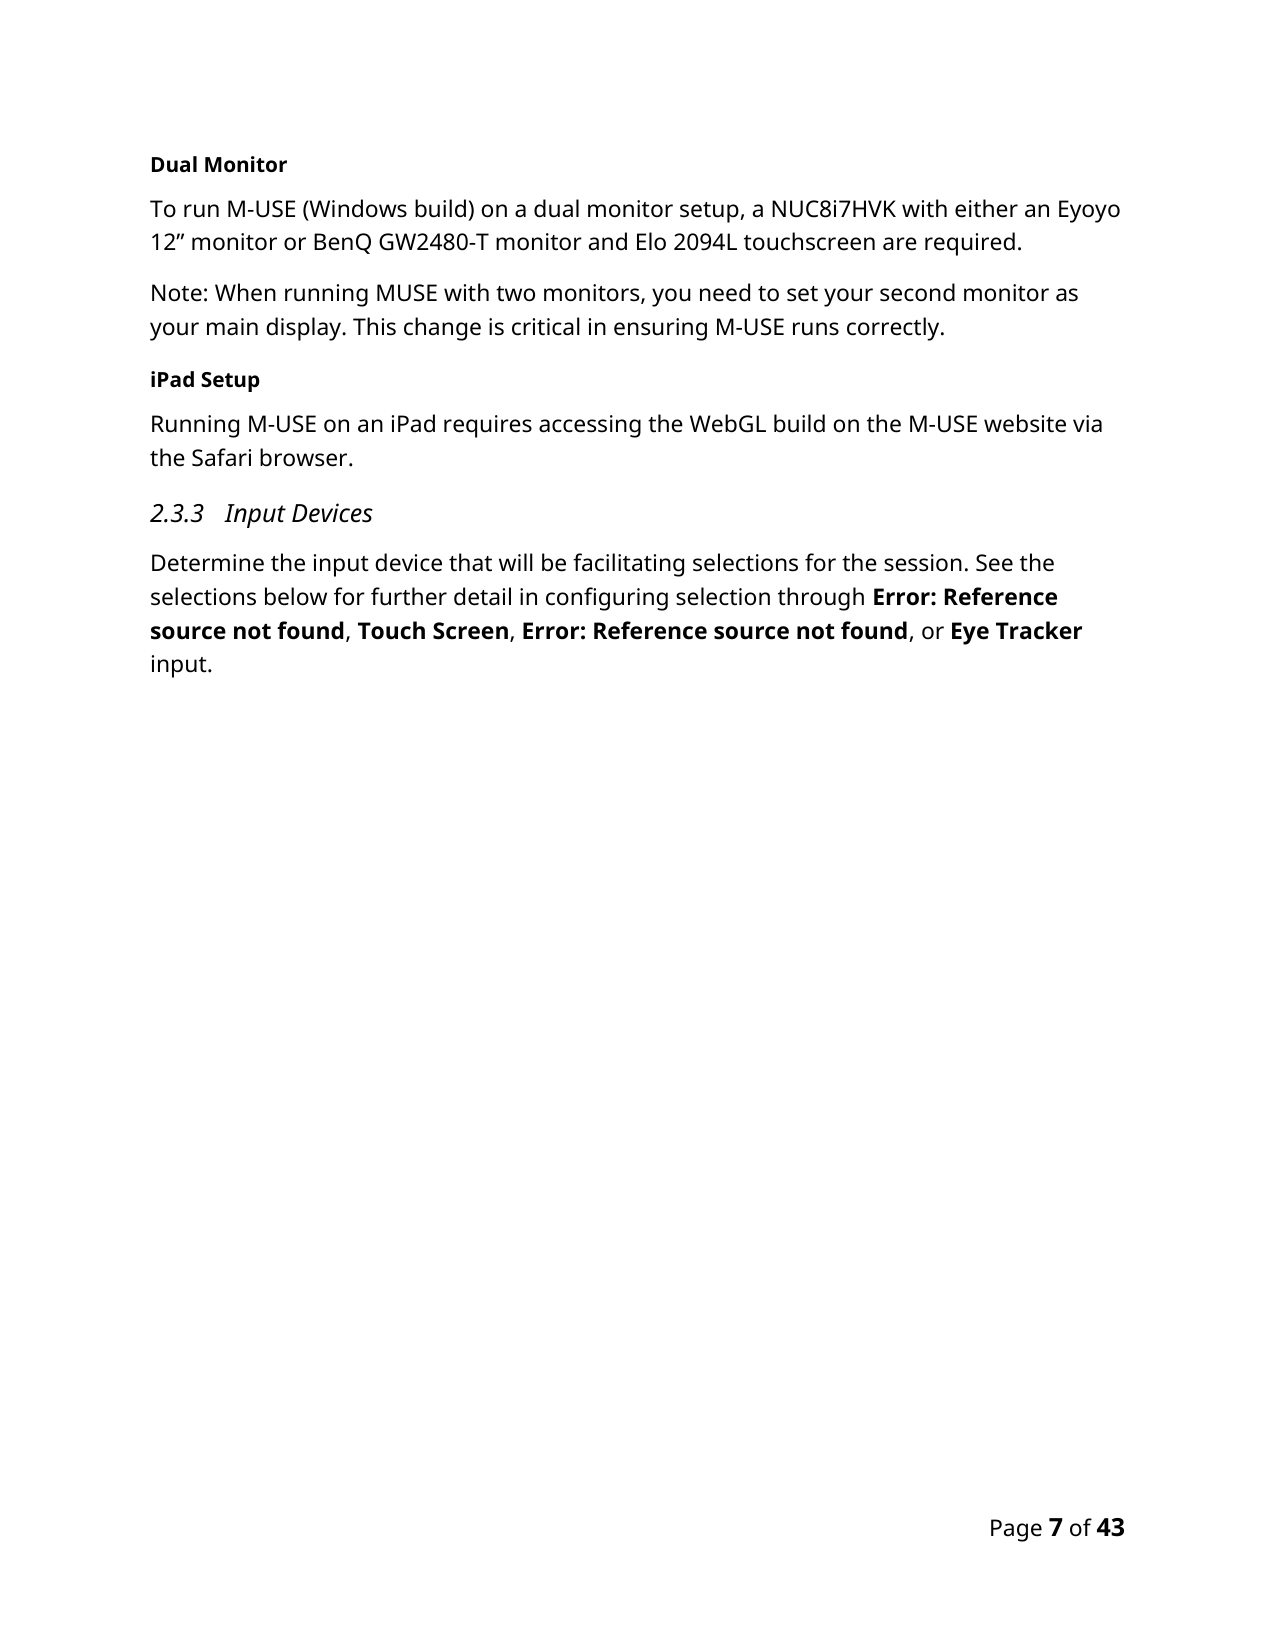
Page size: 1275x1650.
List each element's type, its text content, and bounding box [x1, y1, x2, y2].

text Running M-USE on an iPad requires accessing the WebGL build on the M-USE website via the Safari browser. [150, 408, 1125, 473]
text To run M-USE (Windows build) on a dual monitor setup, a NUC8i7HVK with either an Eyoyo 12” monitor or BenQ GW2480-T monitor and Elo 2094L touchscreen are required. [150, 193, 1125, 258]
subtitle Input Devices [150, 496, 1125, 530]
subtitle Dual Monitor [150, 150, 1125, 178]
subtitle iPad Setup [150, 365, 1125, 393]
text Note: When running MUSE with two monitors, you need to set your second monitor as your main display. This change is critical in ensuring M-USE runs correctly. [150, 277, 1125, 342]
